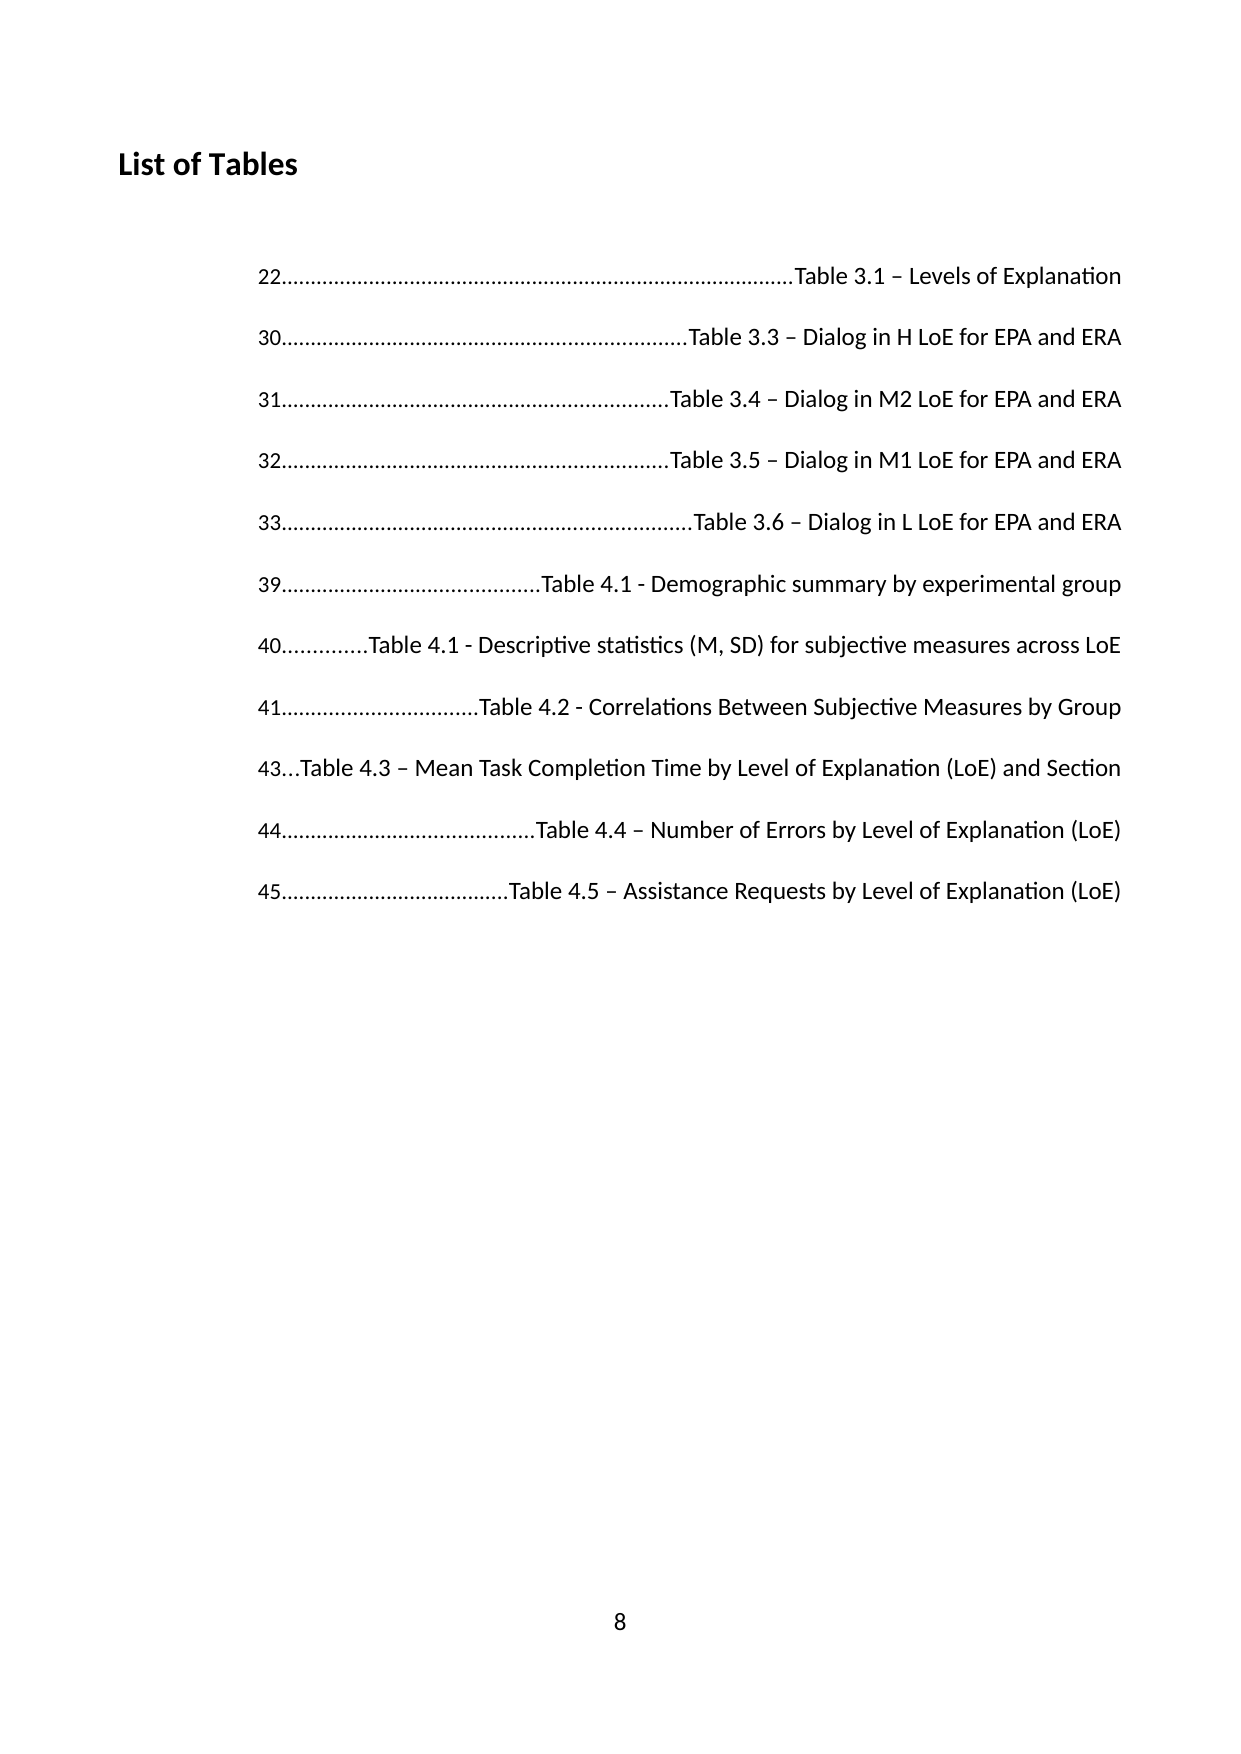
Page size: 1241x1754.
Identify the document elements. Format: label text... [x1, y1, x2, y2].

text Table ‎3.3 – Dialog in H LoE for EPA and ERA 30 [118, 321, 1122, 352]
text Table ‎4.1 - Descriptive statistics (M, SD) for subjective measures across LoE 40 [118, 629, 1122, 660]
text Table ‎3.6 – Dialog in L LoE for EPA and ERA 33 [118, 506, 1122, 537]
text Table ‎4.4 – Number of Errors by Level of Explanation (LoE) 44 [118, 814, 1122, 844]
text Table ‎4.2 - Correlations Between Subjective Measures by Group 41 [118, 691, 1122, 721]
text Table ‎3.5 – Dialog in M1 LoE for EPA and ERA 32 [118, 444, 1122, 475]
text Table ‎4.1 - Demographic summary by experimental group 39 [118, 568, 1122, 598]
text Table ‎3.1 – Levels of Explanation 22 [118, 260, 1122, 290]
text Table ‎4.5 – Assistance Requests by Level of Explanation (LoE) 45 [118, 876, 1122, 906]
subtitle List of Tables [118, 143, 1122, 238]
text Table ‎3.4 – Dialog in M2 LoE for EPA and ERA 31 [118, 383, 1122, 413]
text Table ‎4.3 – Mean Task Completion Time by Level of Explanation (LoE) and Section 43 [118, 752, 1122, 783]
